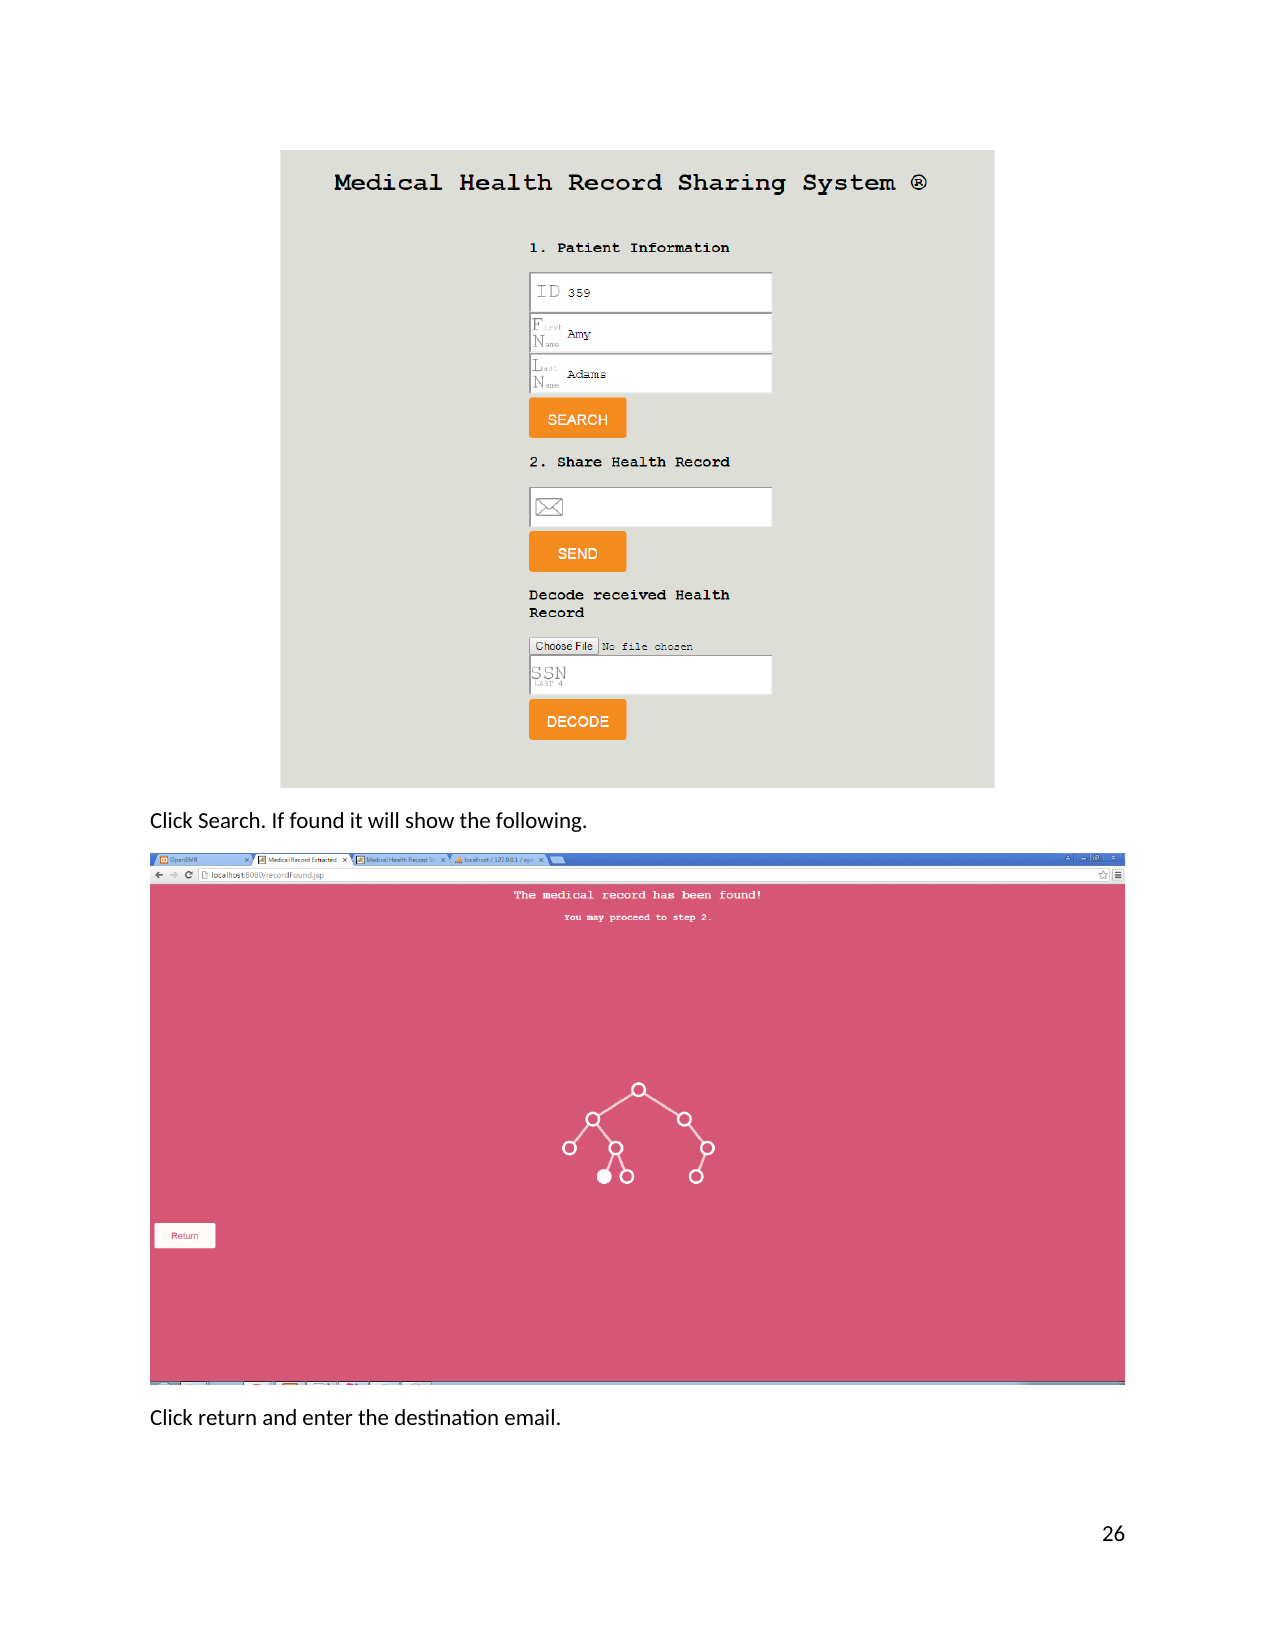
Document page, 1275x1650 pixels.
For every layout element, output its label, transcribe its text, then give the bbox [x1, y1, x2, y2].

picture [280, 150, 995, 788]
text Click Search. If found it will show the following. [150, 806, 1125, 834]
picture [150, 853, 1125, 1385]
text Click return and enter the destination email. [150, 1403, 1125, 1431]
